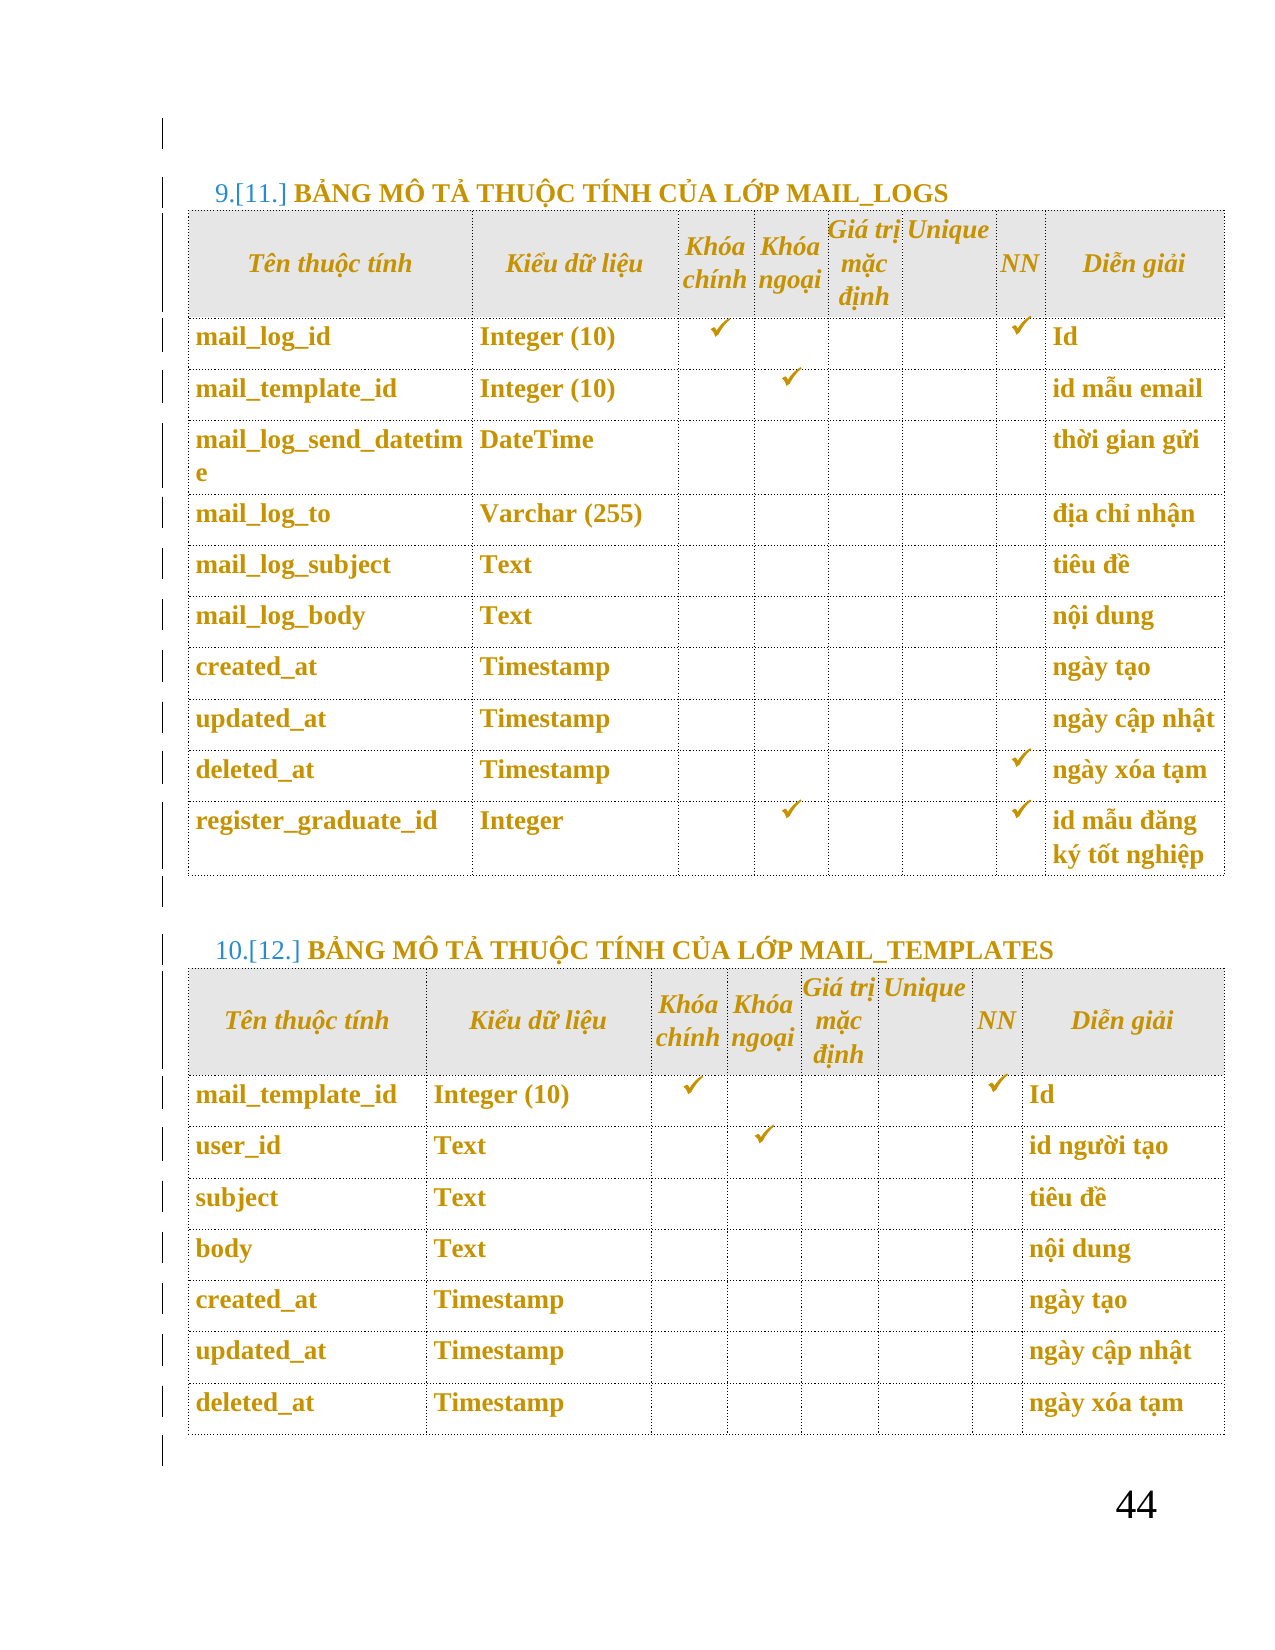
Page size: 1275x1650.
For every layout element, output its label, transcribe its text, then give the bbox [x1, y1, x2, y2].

table_header Unique [879, 968, 973, 1075]
table_header NN [996, 210, 1046, 317]
table_cell [727, 1126, 801, 1177]
table_cell [903, 369, 996, 420]
table_cell mail_template_id [189, 1075, 427, 1126]
table_cell Text [427, 1126, 652, 1177]
table_header Giá trị mặc định [801, 968, 879, 1075]
table_cell [879, 1126, 973, 1177]
table_cell nội dung [1046, 596, 1224, 647]
table_header Kiểu dữ liệu [473, 210, 678, 317]
table_cell [801, 1126, 879, 1177]
table_cell [679, 699, 754, 750]
table_cell [828, 596, 902, 647]
table_cell DateTime [473, 420, 678, 493]
table_cell Text [473, 545, 678, 596]
table_cell [801, 1075, 879, 1126]
table_cell [652, 1178, 727, 1229]
table_cell [903, 699, 996, 750]
table_header Kiểu dữ liệu [427, 968, 652, 1075]
table_cell [828, 801, 902, 875]
table_cell [801, 1331, 879, 1382]
table_cell id người tạo [1023, 1126, 1224, 1177]
table_cell [903, 647, 996, 698]
table_cell Timestamp [427, 1331, 652, 1382]
table_cell [652, 1331, 727, 1382]
table_cell Timestamp [473, 750, 678, 801]
table_cell Timestamp [427, 1280, 652, 1331]
table_cell [903, 750, 996, 801]
table_cell Text [427, 1178, 652, 1229]
table_cell created_at [189, 647, 473, 698]
table_cell [879, 1229, 973, 1280]
table_cell [754, 647, 828, 698]
table_cell Varchar (255) [473, 494, 678, 545]
table_cell Timestamp [473, 699, 678, 750]
table_cell [679, 494, 754, 545]
table_cell [879, 1383, 973, 1434]
table_cell [652, 1383, 727, 1434]
table_cell [801, 1280, 879, 1331]
table_cell [652, 1229, 727, 1280]
table_cell [754, 596, 828, 647]
table_cell [727, 1383, 801, 1434]
table_cell [828, 420, 902, 493]
table_cell [828, 545, 902, 596]
table_cell [754, 369, 828, 420]
table_cell địa chỉ nhận [1046, 494, 1224, 545]
table_cell Integer (10) [427, 1075, 652, 1126]
table_cell [679, 369, 754, 420]
table_cell updated_at [189, 1331, 427, 1382]
table_cell mail_log_subject [189, 545, 473, 596]
table_cell deleted_at [189, 1383, 427, 1434]
table_cell [879, 1331, 973, 1382]
table_cell [903, 420, 996, 493]
table_cell Integer [473, 801, 678, 875]
table_cell ngày tạo [1046, 647, 1224, 698]
table_header Tên thuộc tính [189, 210, 473, 317]
table_cell mail_log_send_datetime [189, 420, 473, 493]
table_cell [727, 1280, 801, 1331]
table_cell [996, 699, 1046, 750]
table_cell thời gian gửi [1046, 420, 1224, 493]
table_cell subject [189, 1178, 427, 1229]
table_header Diễn giải [1046, 210, 1224, 317]
table_cell [996, 647, 1046, 698]
table_cell [679, 596, 754, 647]
table_cell mail_log_to [189, 494, 473, 545]
table_cell [828, 750, 902, 801]
table_cell [828, 369, 902, 420]
table_cell ngày xóa tạm [1023, 1383, 1224, 1434]
table_cell [879, 1075, 973, 1126]
table_cell [973, 1280, 1022, 1331]
table_header Tên thuộc tính [189, 968, 427, 1075]
table_cell [973, 1229, 1022, 1280]
table_cell ngày cập nhật [1023, 1331, 1224, 1382]
table_cell [754, 318, 828, 369]
table_cell created_at [189, 1280, 427, 1331]
table_cell Integer (10) [473, 369, 678, 420]
table_cell body [189, 1229, 427, 1280]
table_cell Timestamp [473, 647, 678, 698]
table_cell ngày tạo [1023, 1280, 1224, 1331]
table_cell [754, 801, 828, 875]
table_cell [679, 647, 754, 698]
table_cell tiêu đề [1046, 545, 1224, 596]
table_header Khóa ngoại [754, 210, 828, 317]
table_cell mail_template_id [189, 369, 473, 420]
table_cell [652, 1126, 727, 1177]
table_cell nội dung [1023, 1229, 1224, 1280]
table_cell [754, 545, 828, 596]
table_cell Integer (10) [473, 318, 678, 369]
table_cell Id [1046, 318, 1224, 369]
table_cell Timestamp [427, 1383, 652, 1434]
table_cell [996, 494, 1046, 545]
table_cell [828, 699, 902, 750]
table_cell [996, 369, 1046, 420]
table_cell [973, 1178, 1022, 1229]
table_cell [679, 318, 754, 369]
table_cell [879, 1280, 973, 1331]
table_cell mail_log_id [189, 318, 473, 369]
table_cell [903, 545, 996, 596]
table_cell [679, 420, 754, 493]
table_header Unique [903, 210, 996, 317]
table_cell [828, 318, 902, 369]
table_cell Id [1023, 1075, 1224, 1126]
table_cell [652, 1280, 727, 1331]
table_cell user_id [189, 1126, 427, 1177]
table_cell [727, 1331, 801, 1382]
table_cell [828, 494, 902, 545]
table_header Khóa chính [652, 968, 727, 1075]
table_cell register_graduate_id [189, 801, 473, 875]
table_cell [727, 1178, 801, 1229]
table_cell [801, 1178, 879, 1229]
table_cell [973, 1126, 1022, 1177]
table_cell [996, 420, 1046, 493]
table_cell ngày cập nhật [1046, 699, 1224, 750]
table_header Giá trị mặc định [828, 210, 902, 317]
table_cell [828, 647, 902, 698]
subtitle BẢNG MÔ TẢ THUỘC TÍNH CỦA LỚP MAIL_TEMPLATES [215, 934, 1157, 965]
table_cell [727, 1229, 801, 1280]
table_cell [903, 801, 996, 875]
table_cell mail_log_body [189, 596, 473, 647]
table_cell [754, 699, 828, 750]
table_header Khóa ngoại [727, 968, 801, 1075]
table_cell [879, 1178, 973, 1229]
table_cell [652, 1075, 727, 1126]
table_cell [996, 596, 1046, 647]
table_cell [996, 801, 1046, 875]
table_cell [903, 494, 996, 545]
table_cell [754, 494, 828, 545]
table_cell [996, 750, 1046, 801]
table_cell [903, 596, 996, 647]
table_cell id mẫu email [1046, 369, 1224, 420]
table_cell [727, 1075, 801, 1126]
table_cell [996, 545, 1046, 596]
table_cell [903, 318, 996, 369]
table_cell [679, 545, 754, 596]
table_cell tiêu đề [1023, 1178, 1224, 1229]
table_cell [973, 1075, 1022, 1126]
table_cell [754, 750, 828, 801]
table_cell [973, 1383, 1022, 1434]
table_header Khóa chính [679, 210, 754, 317]
table_cell Text [473, 596, 678, 647]
table_cell [754, 420, 828, 493]
table_cell id mẫu đăng ký tốt nghiệp [1046, 801, 1224, 875]
table_cell updated_at [189, 699, 473, 750]
table_cell deleted_at [189, 750, 473, 801]
subtitle BẢNG MÔ TẢ THUỘC TÍNH CỦA LỚP MAIL_LOGS [215, 177, 1157, 208]
table_cell ngày xóa tạm [1046, 750, 1224, 801]
table_cell Text [427, 1229, 652, 1280]
table_header NN [973, 968, 1022, 1075]
table_header Diễn giải [1023, 968, 1224, 1075]
table_cell [973, 1331, 1022, 1382]
table_cell [679, 801, 754, 875]
table_cell [679, 750, 754, 801]
table_cell [801, 1383, 879, 1434]
table_cell [996, 318, 1046, 369]
table_cell [801, 1229, 879, 1280]
